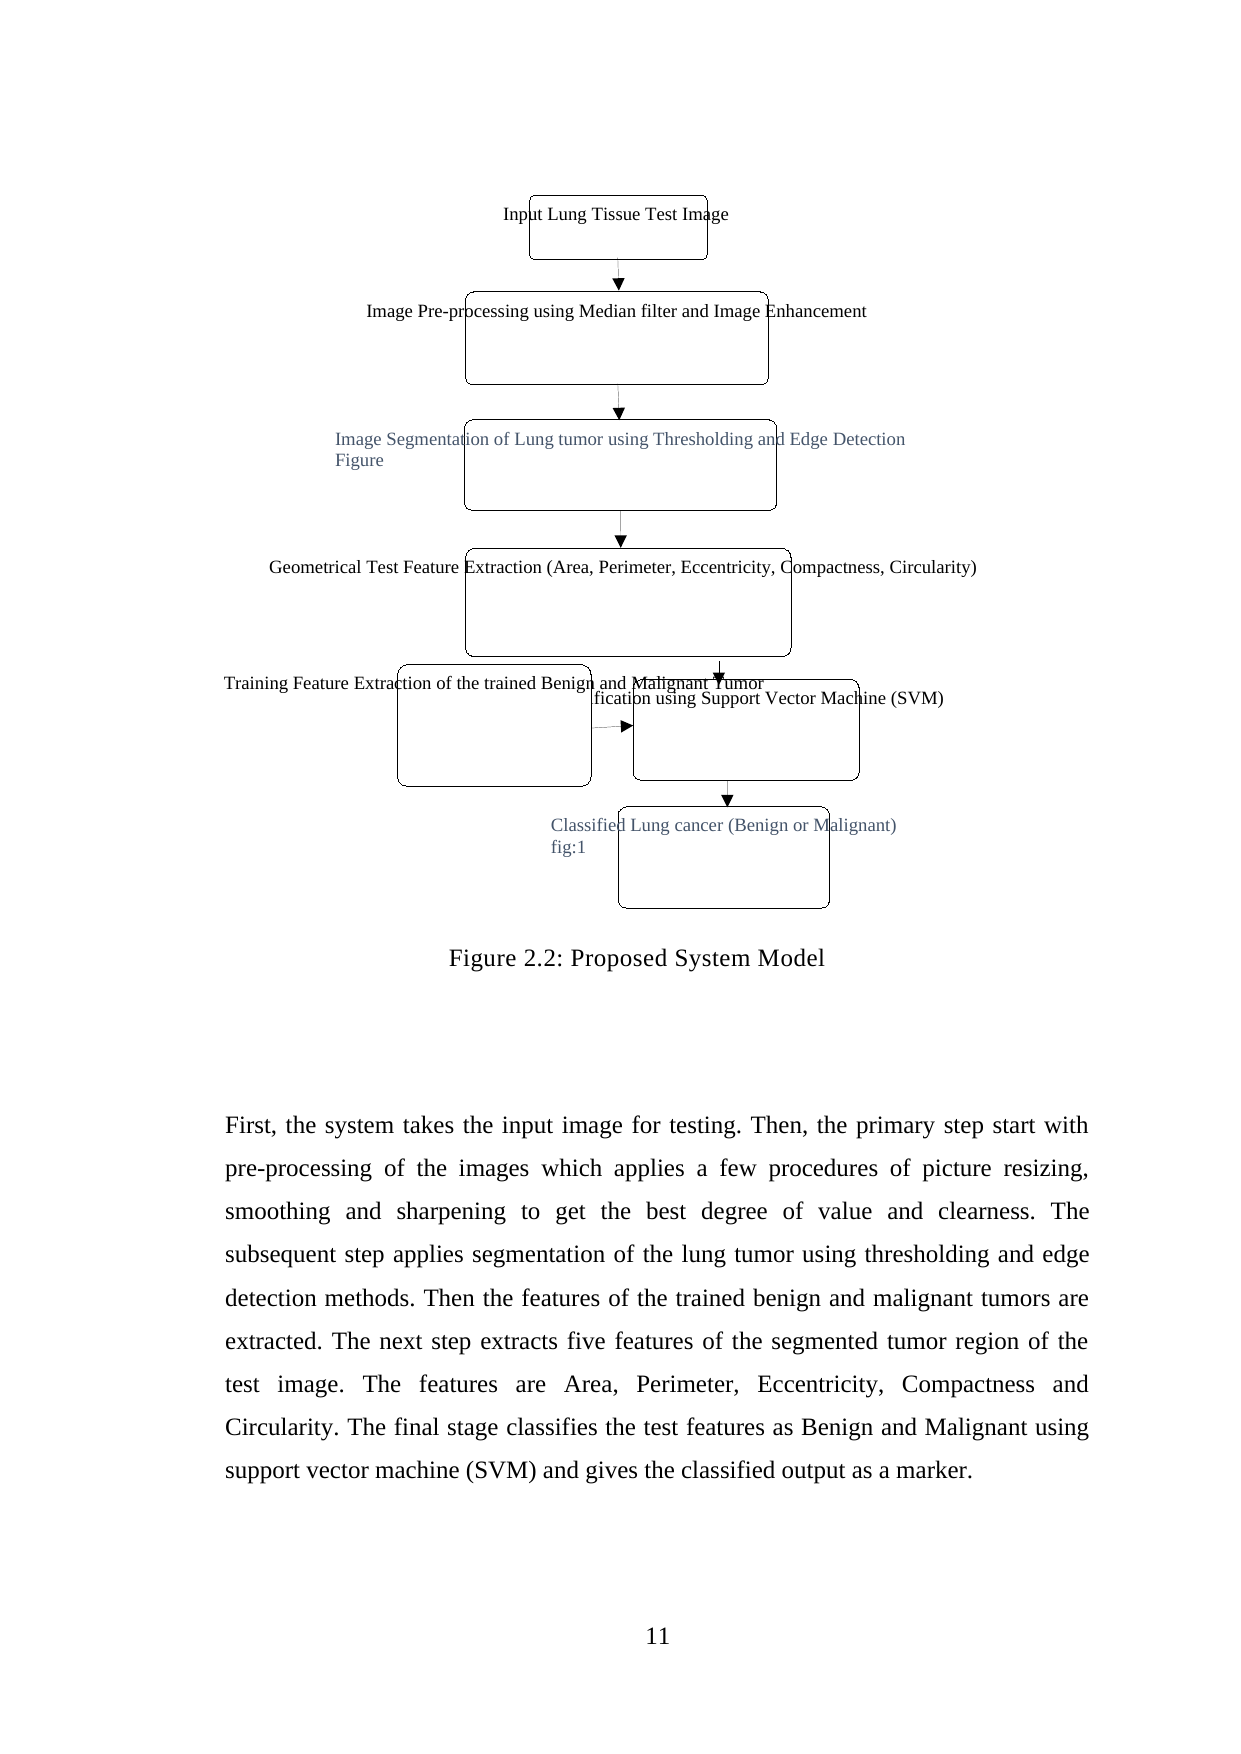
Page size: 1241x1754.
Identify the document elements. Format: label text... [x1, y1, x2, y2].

text Figure 2.2: Proposed System Model [225, 943, 1090, 972]
text First, the system takes the input image for testing. Then, the primary step start with pre-processing of the images which applies a few procedures of picture resizing, smoothing and sharpening to get the best degree of value and clearness. The subsequent step applies segmentation of the lung tumor using thresholding and edge detection methods. Then the features of the trained benign and malignant tumors are extracted. The next step extracts five features of the segmented tumor region of the test image. The features are Area, Perimeter, Eccentricity, Compactness and Circularity. The final stage classifies the test features as Benign and Malignant using support vector machine (SVM) and gives the classified output as a marker. [225, 1110, 1090, 1484]
